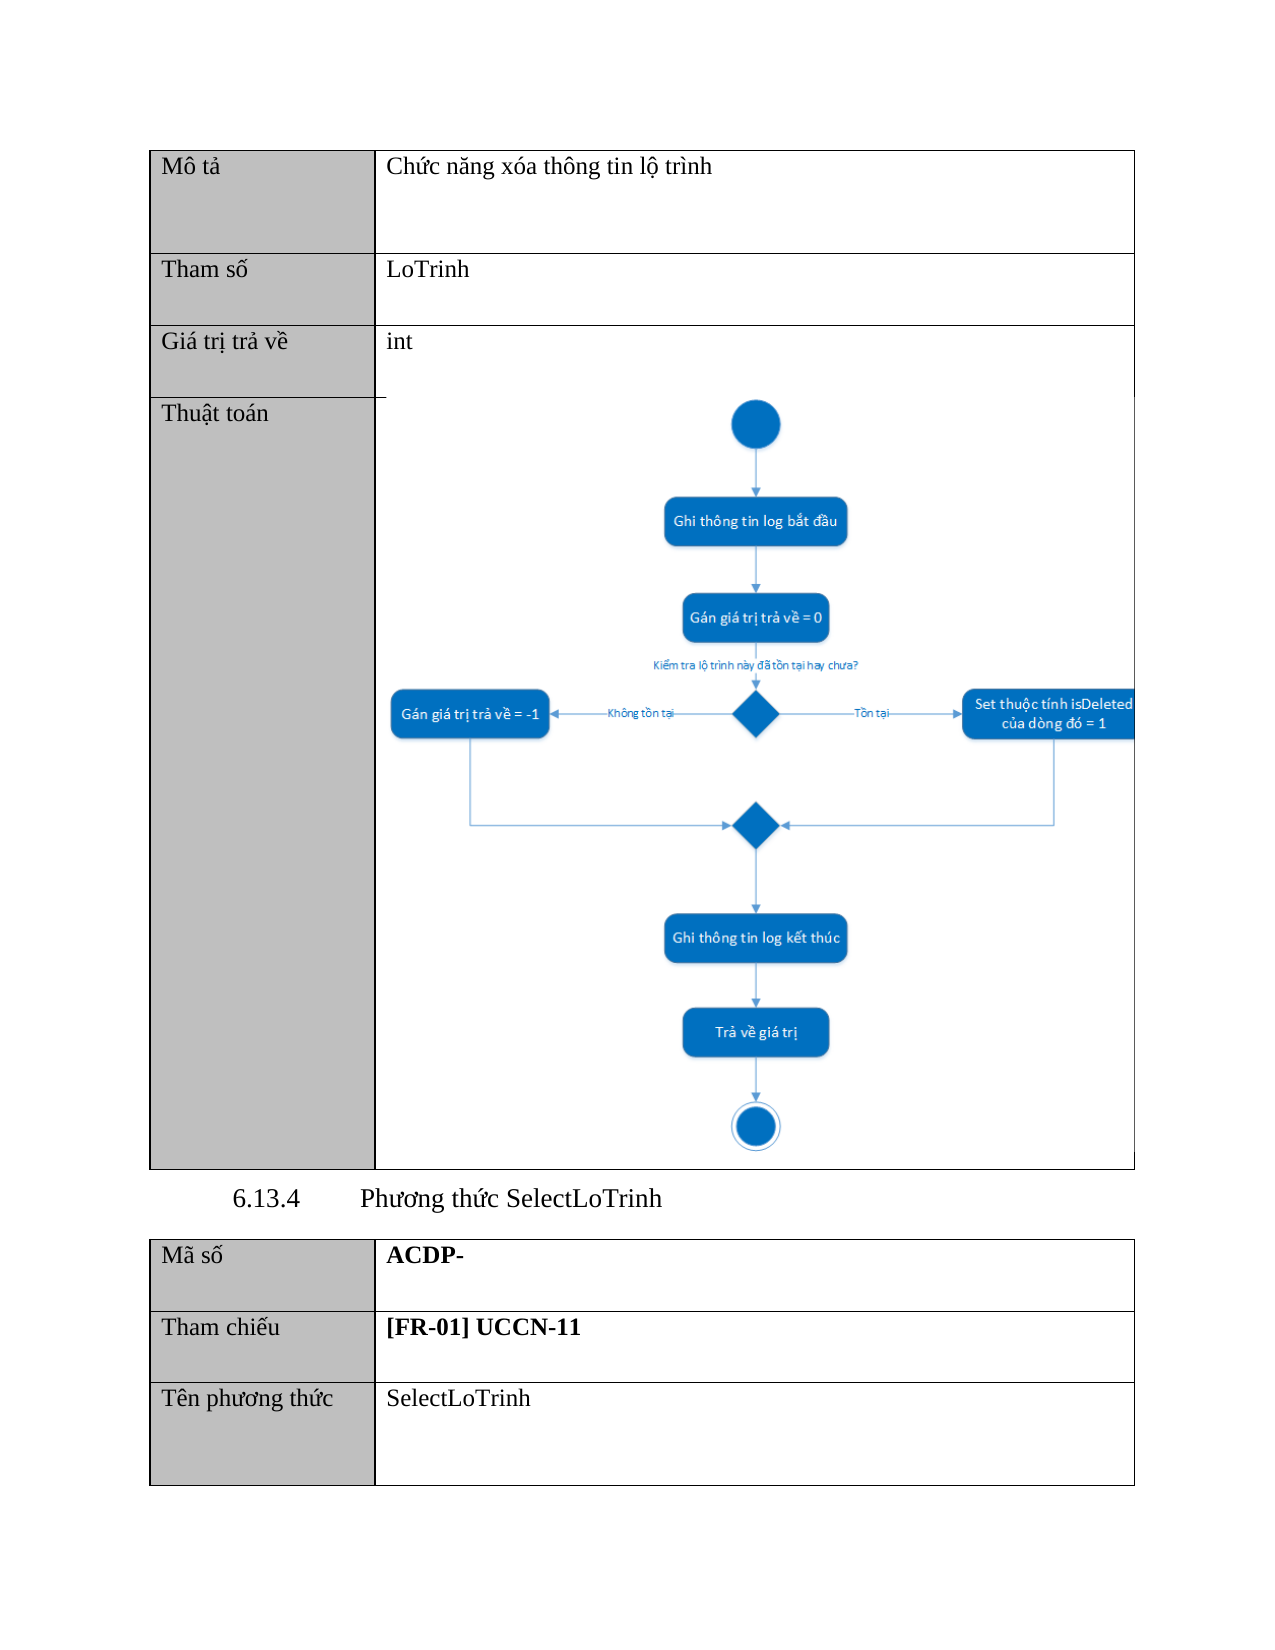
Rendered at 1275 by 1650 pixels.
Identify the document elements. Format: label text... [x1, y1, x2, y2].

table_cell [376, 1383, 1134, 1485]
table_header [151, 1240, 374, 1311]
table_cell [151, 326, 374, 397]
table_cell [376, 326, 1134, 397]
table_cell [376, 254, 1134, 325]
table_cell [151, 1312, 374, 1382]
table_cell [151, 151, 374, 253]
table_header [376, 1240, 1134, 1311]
list Phương thức SelectLoTrinh [300, 1182, 1125, 1213]
picture [386, 397, 1135, 1152]
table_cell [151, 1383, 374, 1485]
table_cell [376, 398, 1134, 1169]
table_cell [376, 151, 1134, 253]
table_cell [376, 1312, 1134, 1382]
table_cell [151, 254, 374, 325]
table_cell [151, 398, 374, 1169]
